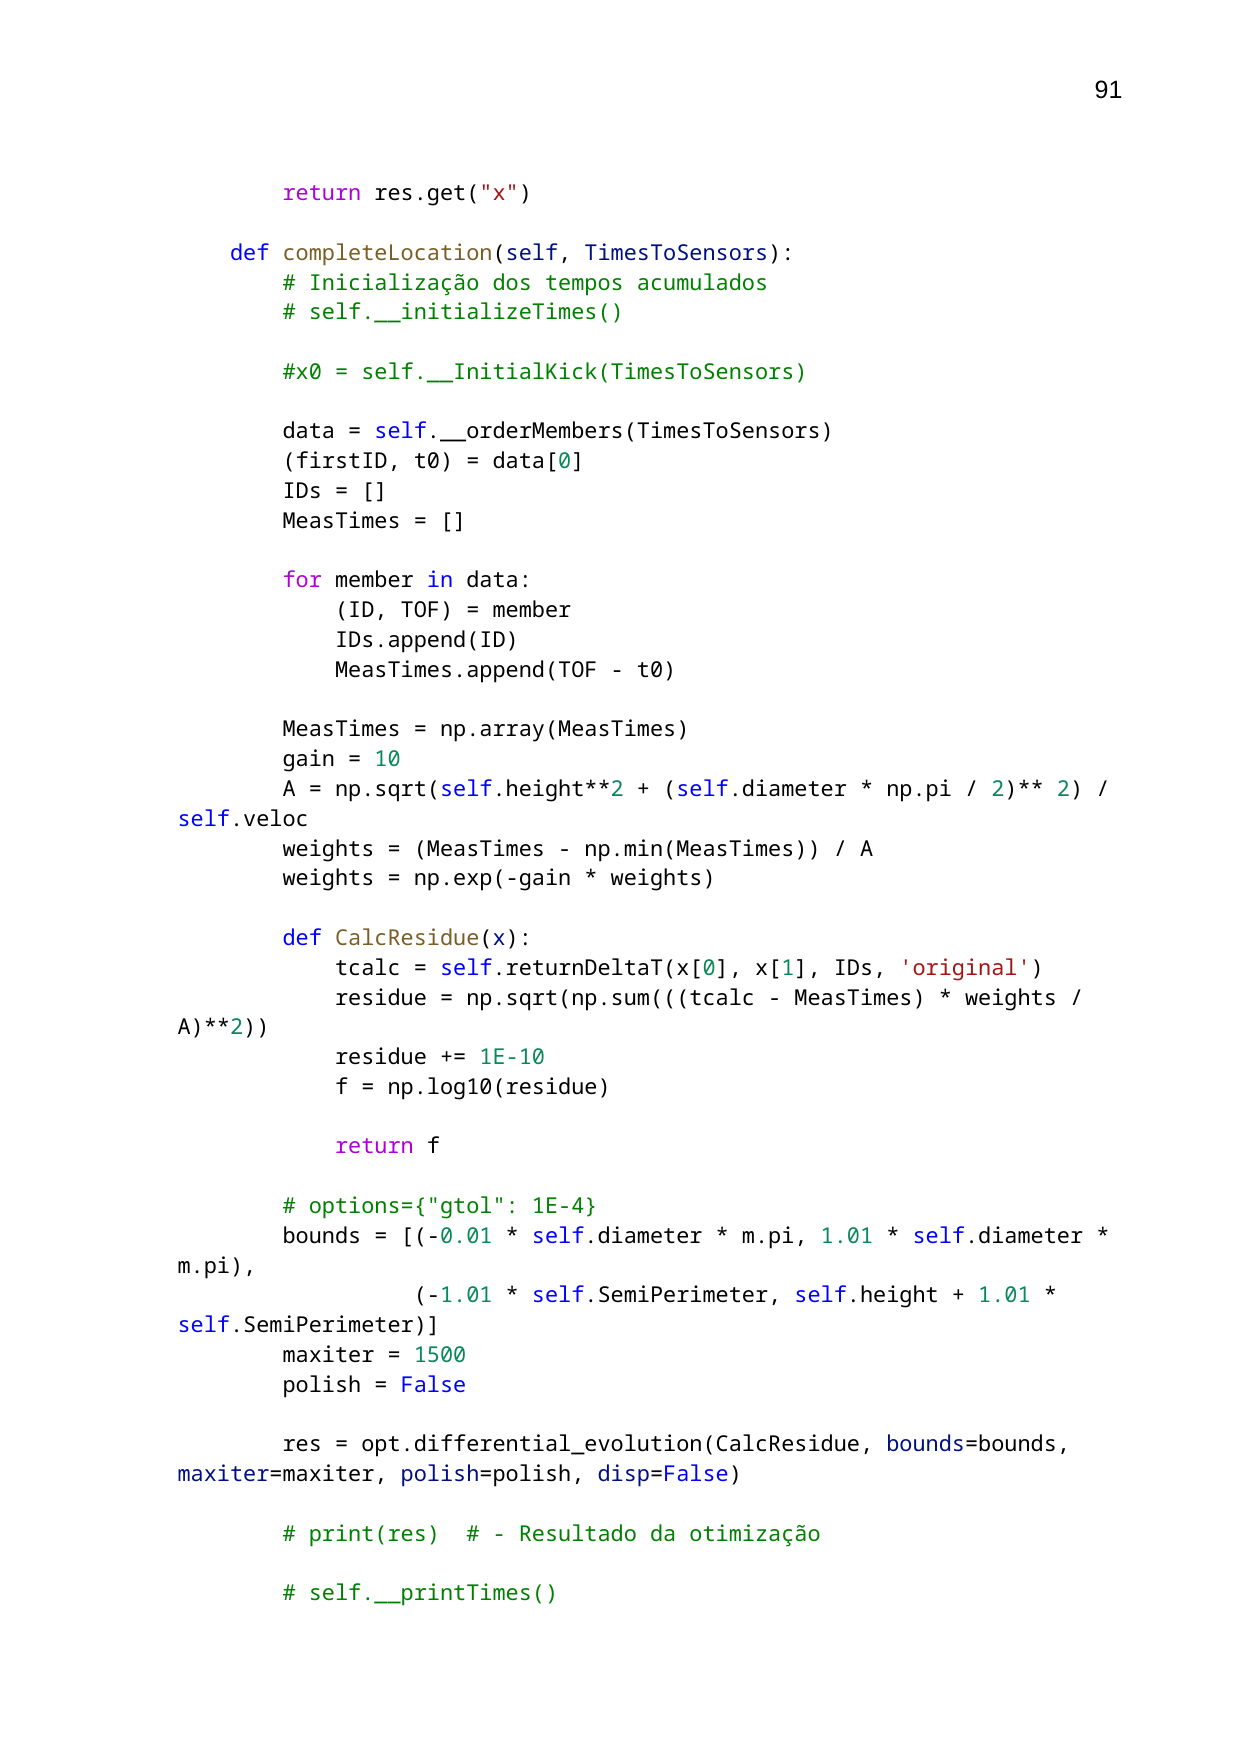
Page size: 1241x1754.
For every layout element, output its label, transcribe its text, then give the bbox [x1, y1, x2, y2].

text for member in data: [177, 564, 1122, 594]
text #x0 = self.__InitialKick(TimesToSensors) [177, 356, 1122, 386]
text # self.__printTimes() [177, 1577, 1122, 1607]
text return f [177, 1131, 1122, 1160]
text weights = np.exp(-gain * weights) [177, 862, 1122, 892]
text return res.get("x") [177, 177, 1122, 207]
text IDs.append(ID) [177, 624, 1122, 654]
text def completeLocation(self, TimesToSensors): [177, 237, 1122, 267]
text # options={"gtol": 1E-4} [177, 1190, 1122, 1220]
text A = np.sqrt(self.height**2 + (self.diameter * np.pi / 2)** 2) / self.veloc [177, 773, 1122, 833]
text (firstID, t0) = data[0] [177, 445, 1122, 475]
text weights = (MeasTimes - np.min(MeasTimes)) / A [177, 833, 1122, 862]
text (-1.01 * self.SemiPerimeter, self.height + 1.01 * self.SemiPerimeter)] [177, 1279, 1122, 1339]
text (ID, TOF) = member [177, 594, 1122, 624]
text residue += 1E-10 [177, 1041, 1122, 1071]
text IDs = [] [177, 475, 1122, 505]
text tcalc = self.returnDeltaT(x[0], x[1], IDs, 'original') [177, 952, 1122, 982]
text bounds = [(-0.01 * self.diameter * m.pi, 1.01 * self.diameter * m.pi), [177, 1220, 1122, 1279]
text MeasTimes.append(TOF - t0) [177, 654, 1122, 684]
text polish = False [177, 1369, 1122, 1399]
text def CalcResidue(x): [177, 922, 1122, 952]
text # print(res) # - Resultado da otimização [177, 1518, 1122, 1548]
text gain = 10 [177, 743, 1122, 773]
text res = opt.differential_evolution(CalcResidue, bounds=bounds, maxiter=maxiter, polish=polish, disp=False) [177, 1428, 1122, 1488]
text data = self.__orderMembers(TimesToSensors) [177, 416, 1122, 445]
text MeasTimes = [] [177, 505, 1122, 535]
text MeasTimes = np.array(MeasTimes) [177, 713, 1122, 743]
text maxiter = 1500 [177, 1339, 1122, 1369]
text # Inicialização dos tempos acumulados [177, 267, 1122, 296]
text f = np.log10(residue) [177, 1071, 1122, 1101]
text residue = np.sqrt(np.sum(((tcalc - MeasTimes) * weights / A)**2)) [177, 982, 1122, 1041]
text # self.__initializeTimes() [177, 296, 1122, 326]
